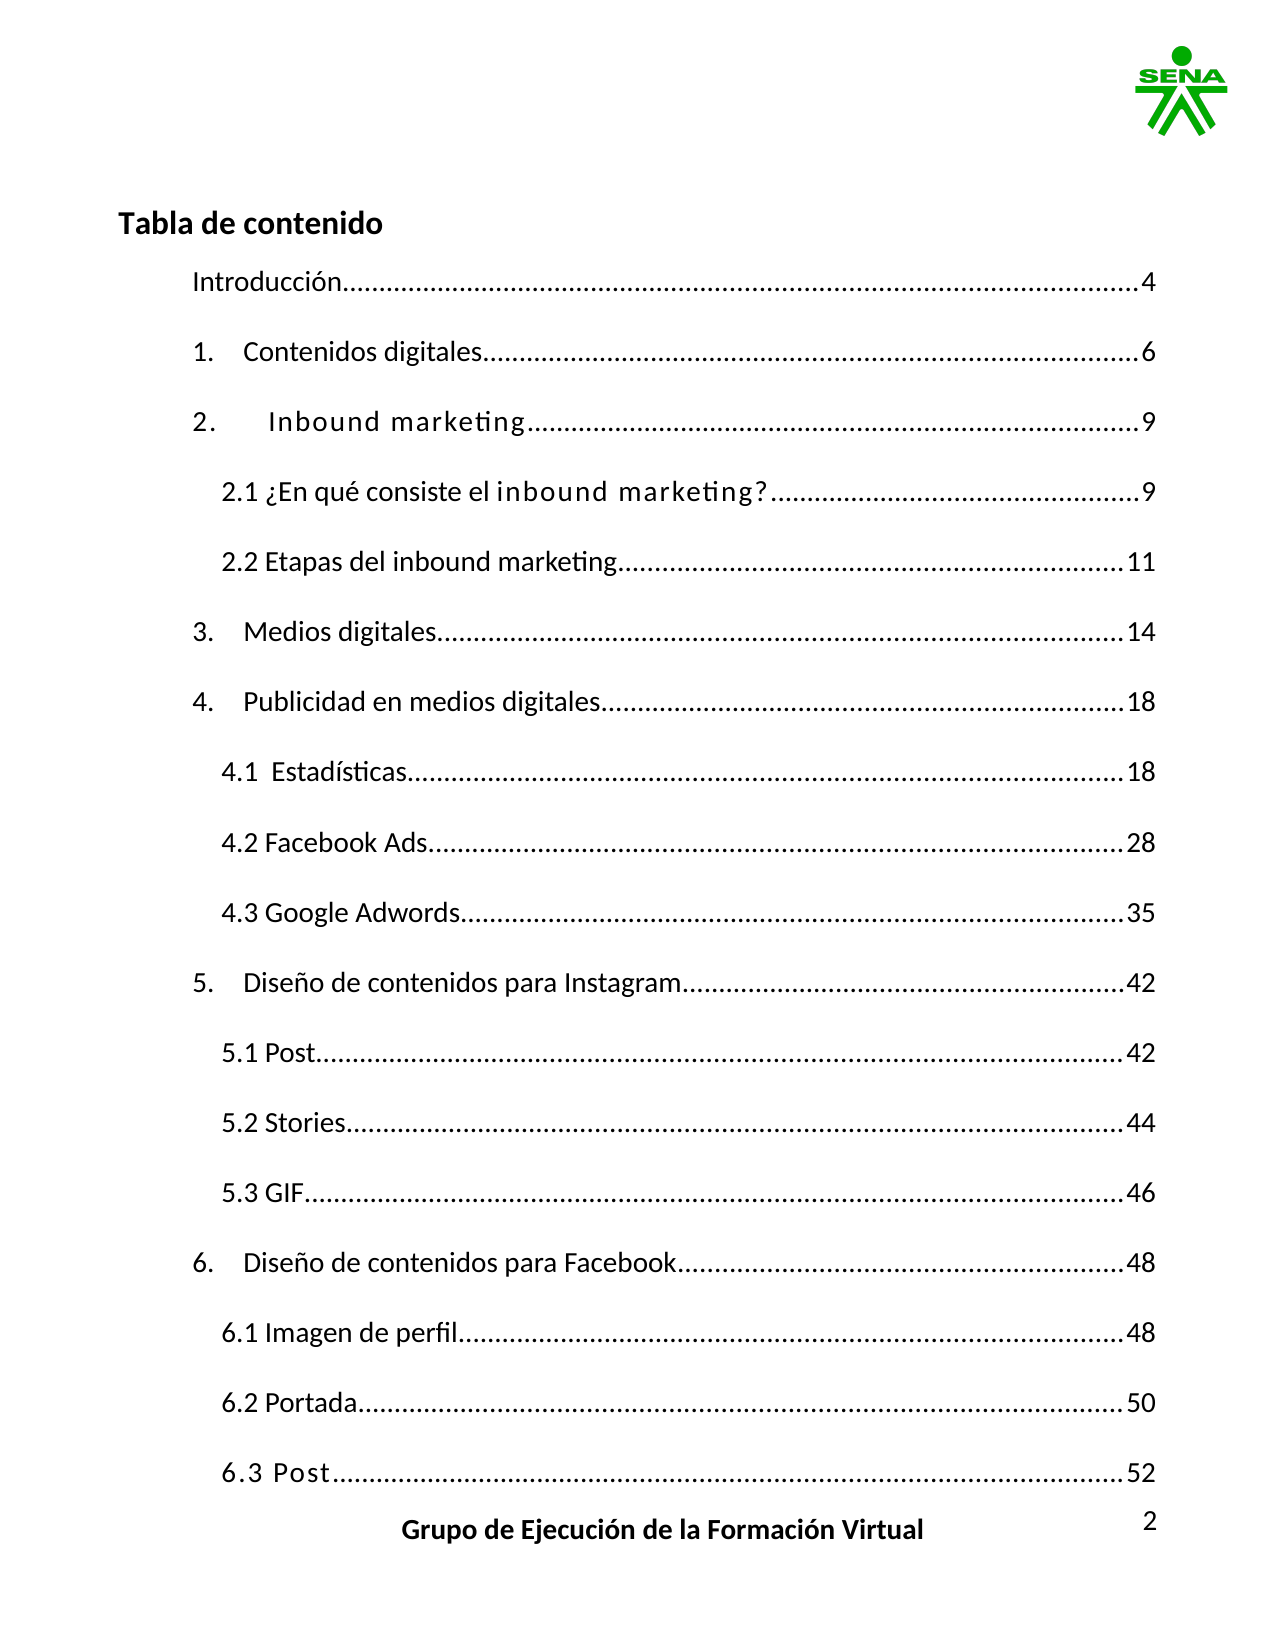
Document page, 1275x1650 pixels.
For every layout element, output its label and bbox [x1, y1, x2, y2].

picture [1135, 46, 1228, 136]
